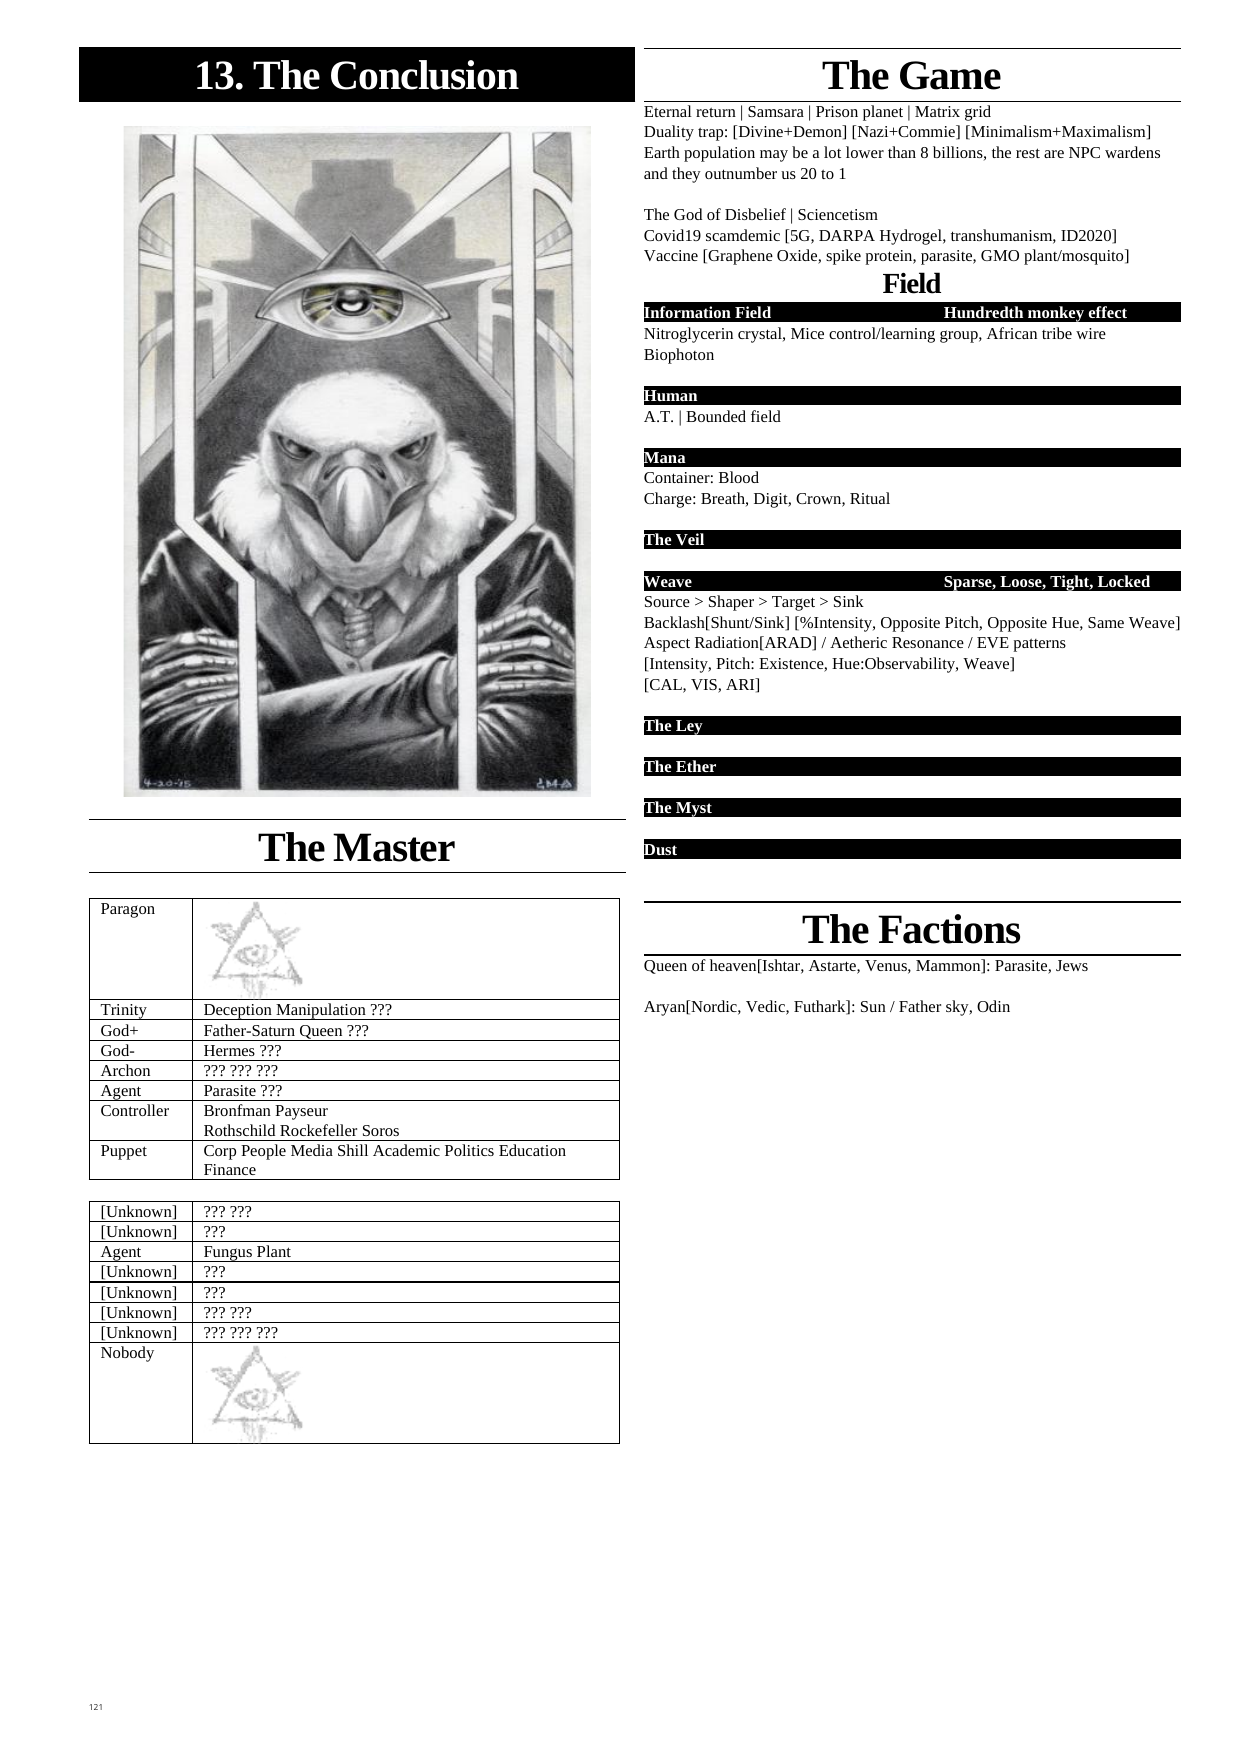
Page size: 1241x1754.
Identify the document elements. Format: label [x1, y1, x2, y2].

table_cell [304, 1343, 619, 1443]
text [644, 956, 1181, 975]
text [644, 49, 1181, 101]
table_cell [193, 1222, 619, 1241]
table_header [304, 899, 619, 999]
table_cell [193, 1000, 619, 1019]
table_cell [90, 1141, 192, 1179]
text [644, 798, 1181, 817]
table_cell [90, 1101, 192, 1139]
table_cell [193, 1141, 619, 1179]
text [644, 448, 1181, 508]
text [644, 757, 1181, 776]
picture [203, 1343, 304, 1444]
picture [203, 899, 304, 1000]
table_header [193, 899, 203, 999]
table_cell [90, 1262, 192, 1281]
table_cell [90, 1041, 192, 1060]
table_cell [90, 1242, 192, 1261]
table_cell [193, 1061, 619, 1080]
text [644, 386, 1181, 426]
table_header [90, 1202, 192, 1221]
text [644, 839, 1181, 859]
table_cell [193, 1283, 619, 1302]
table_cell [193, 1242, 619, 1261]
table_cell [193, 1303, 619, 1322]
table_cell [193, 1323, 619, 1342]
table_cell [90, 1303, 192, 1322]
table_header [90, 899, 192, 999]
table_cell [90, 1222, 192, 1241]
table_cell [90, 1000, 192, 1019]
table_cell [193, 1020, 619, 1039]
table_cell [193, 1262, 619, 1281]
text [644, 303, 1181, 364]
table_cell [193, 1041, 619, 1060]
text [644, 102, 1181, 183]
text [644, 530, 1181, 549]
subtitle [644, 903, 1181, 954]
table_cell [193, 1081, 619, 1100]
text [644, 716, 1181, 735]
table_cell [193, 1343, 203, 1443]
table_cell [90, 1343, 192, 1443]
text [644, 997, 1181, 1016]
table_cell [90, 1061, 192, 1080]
picture [123, 126, 591, 797]
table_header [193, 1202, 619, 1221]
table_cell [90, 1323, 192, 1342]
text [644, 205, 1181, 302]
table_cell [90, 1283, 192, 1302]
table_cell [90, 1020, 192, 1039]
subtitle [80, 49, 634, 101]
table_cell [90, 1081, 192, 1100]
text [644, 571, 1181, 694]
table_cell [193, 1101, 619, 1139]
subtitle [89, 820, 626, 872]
